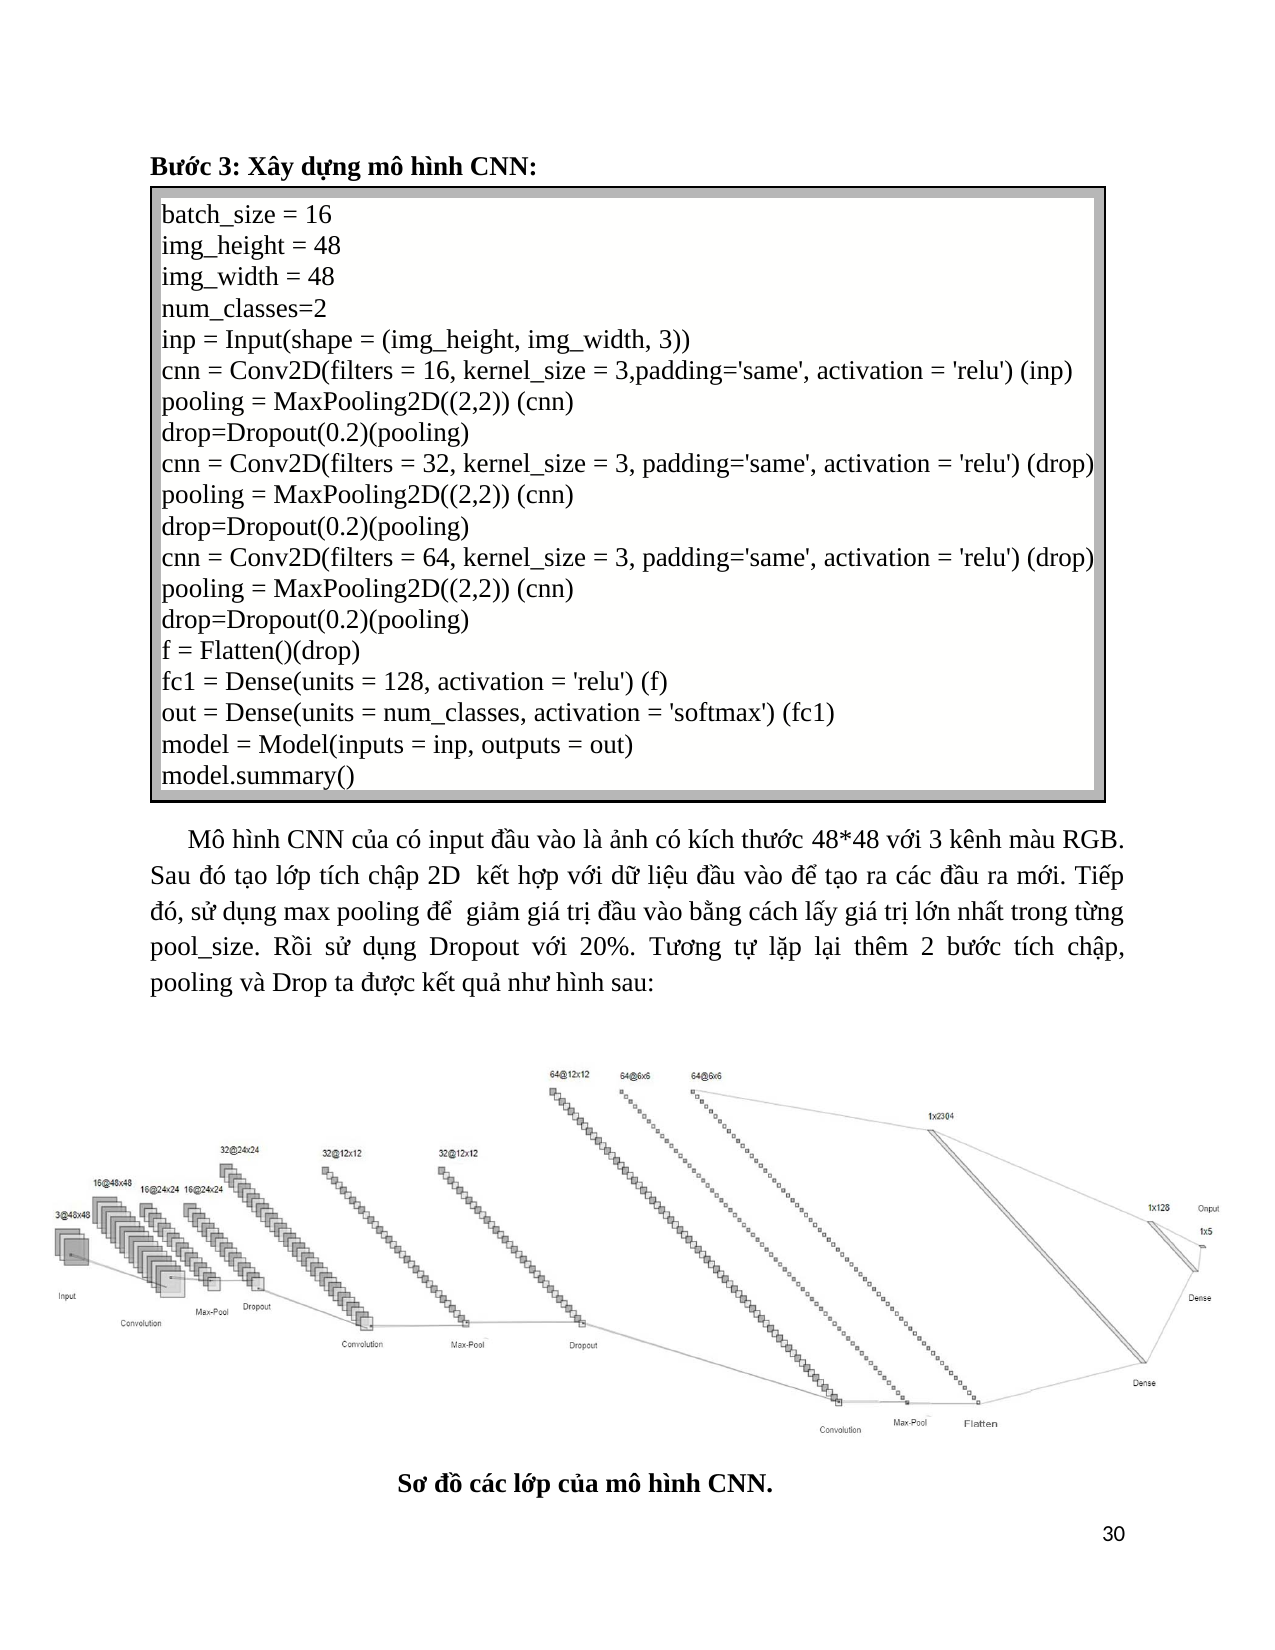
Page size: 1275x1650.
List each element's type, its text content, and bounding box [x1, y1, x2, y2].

text Mô hình CNN của có input đầu vào là ảnh có kích thước 48*48 với 3 kênh màu RGB. Sau đó tạo lớp tích chập 2D kết hợp với dữ liệu đầu vào để tạo ra các đầu ra mới. Tiếp đó, sử dụng max pooling để giảm giá trị đầu vào bằng cách lấy giá trị lớn nhất trong từng pool_size. Rồi sử dụng Dropout với 20%. Tương tự lặp lại thêm 2 bước tích chập, pooling và Drop ta được kết quả như hình sau: [150, 823, 1125, 997]
picture [37, 1022, 1231, 1464]
text Bước 3: Xây dựng mô hình CNN: [150, 150, 1125, 181]
table_header batch_size = 16 img_height = 48 img_width = 48 num_classes=2 inp = Input(shape = (img_height, img_width, 3)) cnn = Conv2D(filters = 16, kernel_size = 3,padding='same', activation = 'relu') (inp) pooling = MaxPooling2D((2,2)) (cnn) drop=Dropout(0.2)(pooling) cnn = Conv2D(filters = 32, kernel_size = 3, padding='same', activation = 'relu') (drop) pooling = MaxPooling2D((2,2)) (cnn) drop=Dropout(0.2)(pooling) cnn = Conv2D(filters = 64, kernel_size = 3, padding='same', activation = 'relu') (drop) pooling = MaxPooling2D((2,2)) (cnn) drop=Dropout(0.2)(pooling) f = Flatten()(drop) fc1 = Dense(units = 128, activation = 'relu') (f) out = Dense(units = num_classes, activation = 'softmax') (fc1) model = Model(inputs = inp, outputs = out) model.summary() [152, 188, 1104, 800]
text Sơ đồ các lớp của mô hình CNN. [45, 1468, 1125, 1499]
